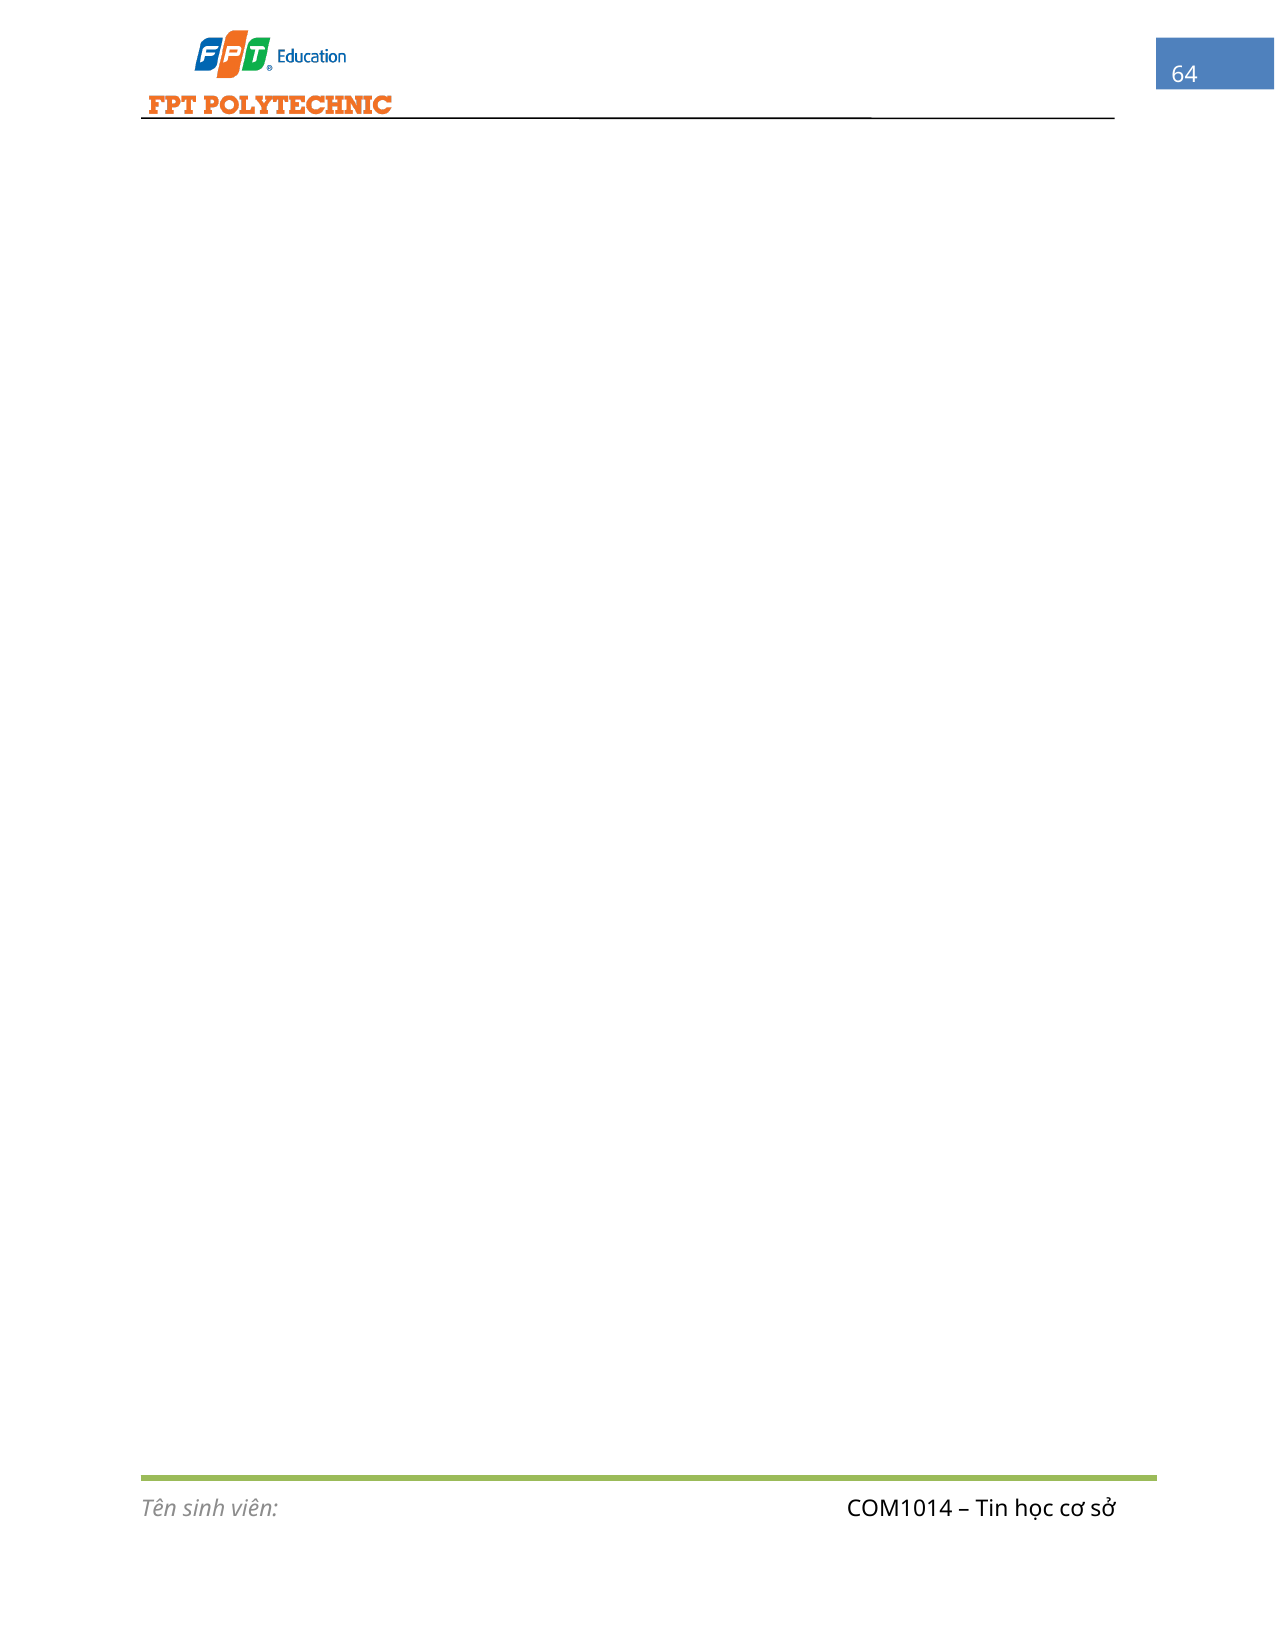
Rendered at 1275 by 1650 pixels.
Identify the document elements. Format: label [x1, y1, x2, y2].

picture [141, 22, 400, 122]
